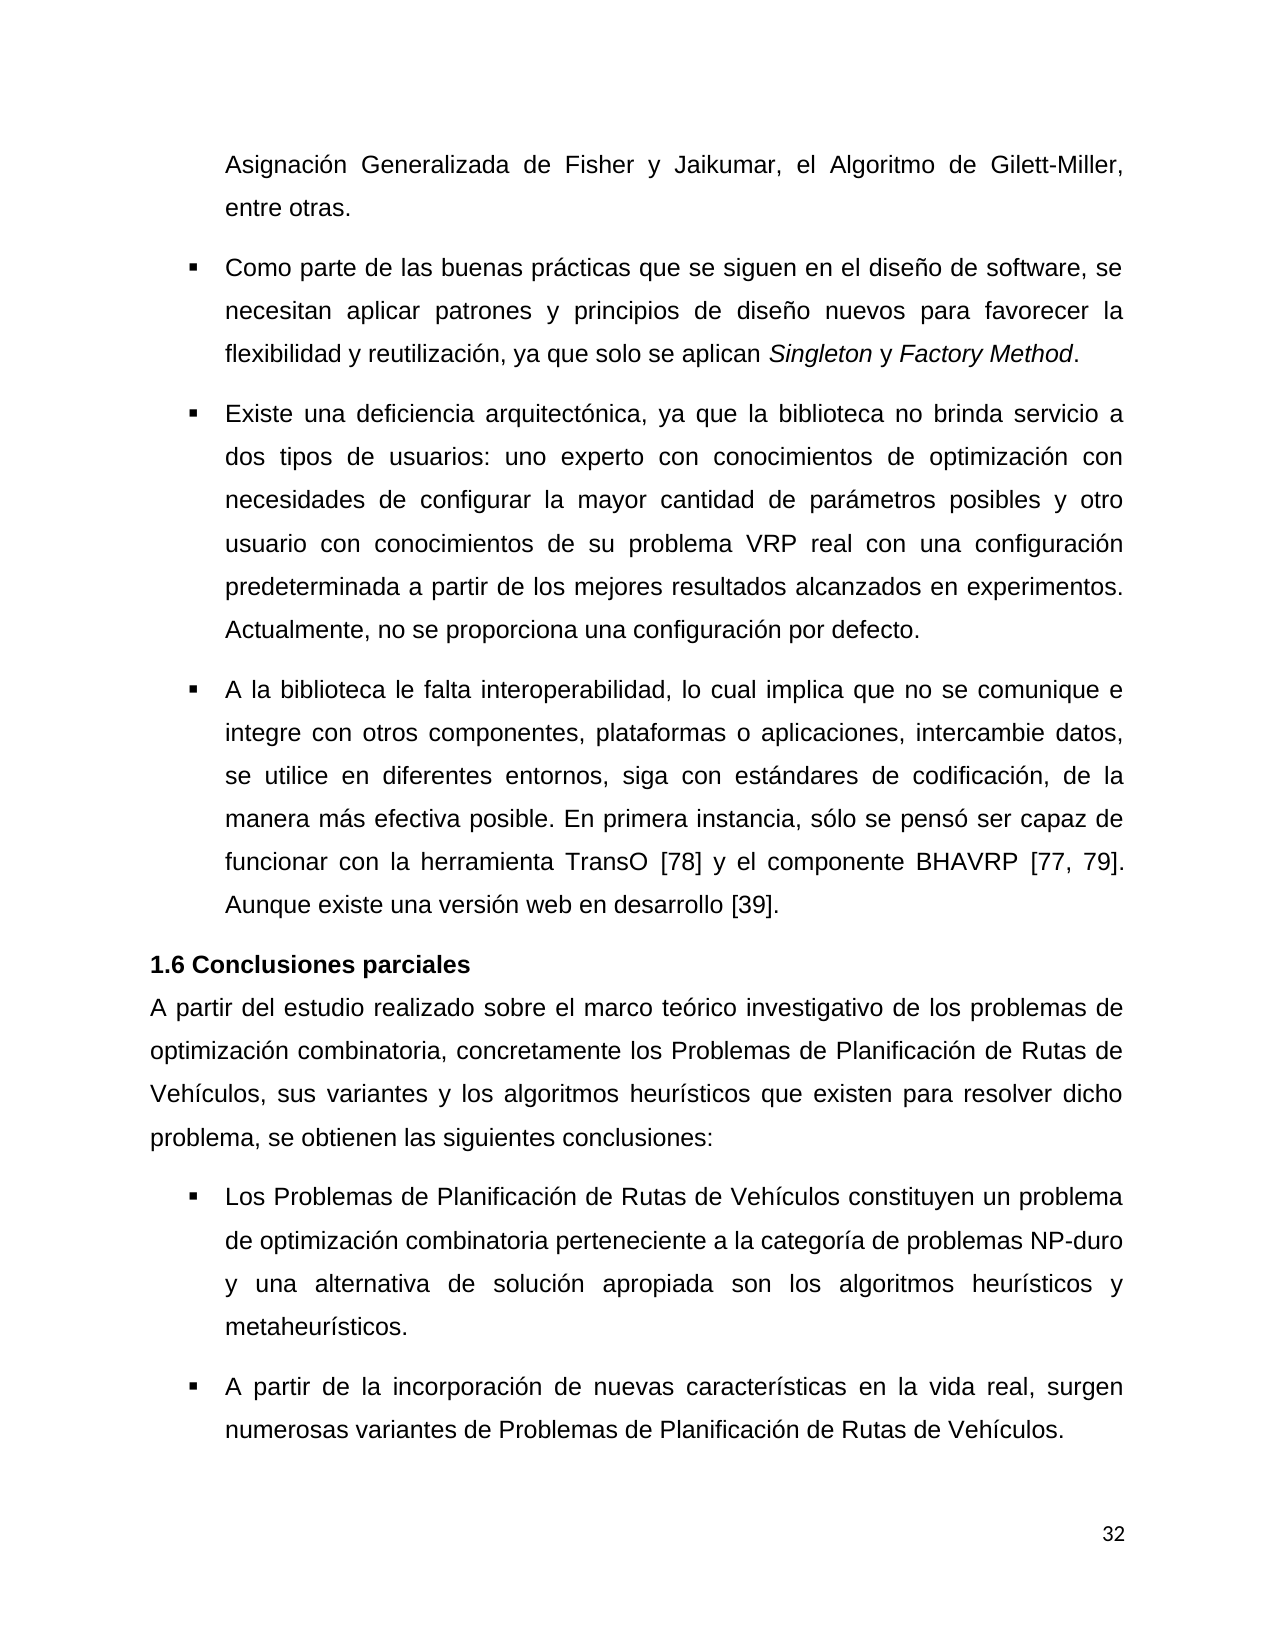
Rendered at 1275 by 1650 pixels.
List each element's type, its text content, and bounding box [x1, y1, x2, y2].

list Existe una deficiencia arquitectónica, ya que la biblioteca no brinda servicio a dos tipos de usuarios: uno experto con conocimientos de optimización con necesidades de configurar la mayor cantidad de parámetros posibles y otro usuario con conocimientos de su problema VRP real con una configuración predeterminada a partir de los mejores resultados alcanzados en experimentos. Actualmente, no se proporciona una configuración por defecto. [187, 399, 1125, 643]
list A partir de la incorporación de nuevas características en la vida real, surgen numerosas variantes de Problemas de Planificación de Rutas de Vehículos. [187, 1372, 1125, 1444]
list Como parte de las buenas prácticas que se siguen en el diseño de software, se necesitan aplicar patrones y principios de diseño nuevos para favorecer la flexibilidad y reutilización, ya que solo se aplican Singleton y Factory Method. [187, 253, 1125, 368]
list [187, 150, 1125, 222]
list Los Problemas de Planificación de Rutas de Vehículos constituyen un problema de optimización combinatoria perteneciente a la categoría de problemas NP-duro y una alternativa de solución apropiada son los algoritmos heurísticos y metaheurísticos. [187, 1182, 1125, 1341]
subtitle 1.6 Conclusiones parciales [150, 950, 1125, 979]
list A la biblioteca le falta interoperabilidad, lo cual implica que no se comunique e integre con otros componentes, plataformas o aplicaciones, intercambie datos, se utilice en diferentes entornos, siga con estándares de codificación, de la manera más efectiva posible. En primera instancia, sólo se pensó ser capaz de funcionar con la herramienta TransO [78] y el componente BHAVRP [77, 79]. Aunque existe una versión web en desarrollo [39]. [187, 674, 1125, 919]
text A partir del estudio realizado sobre el marco teórico investigativo de los problemas de optimización combinatoria, concretamente los Problemas de Planificación de Rutas de Vehículos, sus variantes y los algoritmos heurísticos que existen para resolver dicho problema, se obtienen las siguientes conclusiones: [150, 993, 1125, 1151]
